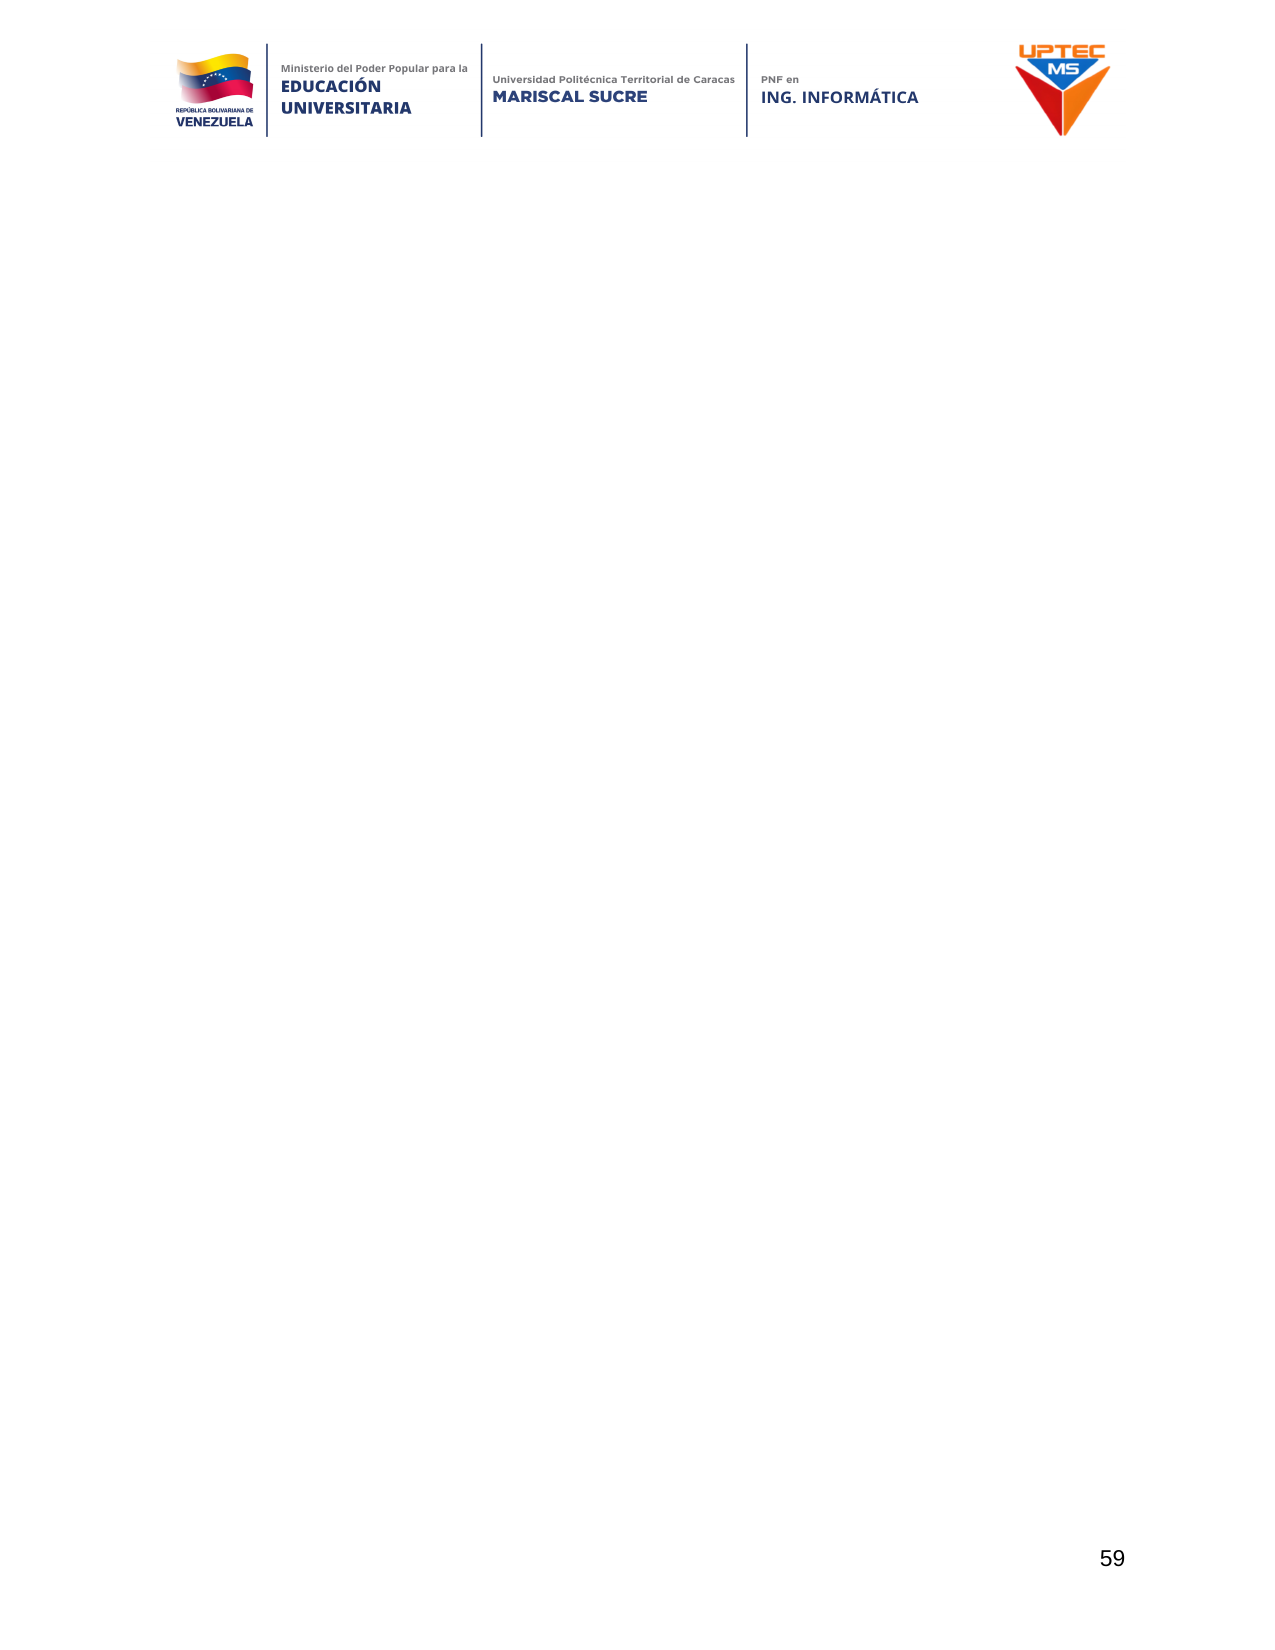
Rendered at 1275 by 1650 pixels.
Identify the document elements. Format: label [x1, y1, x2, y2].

picture [150, 18, 1125, 162]
